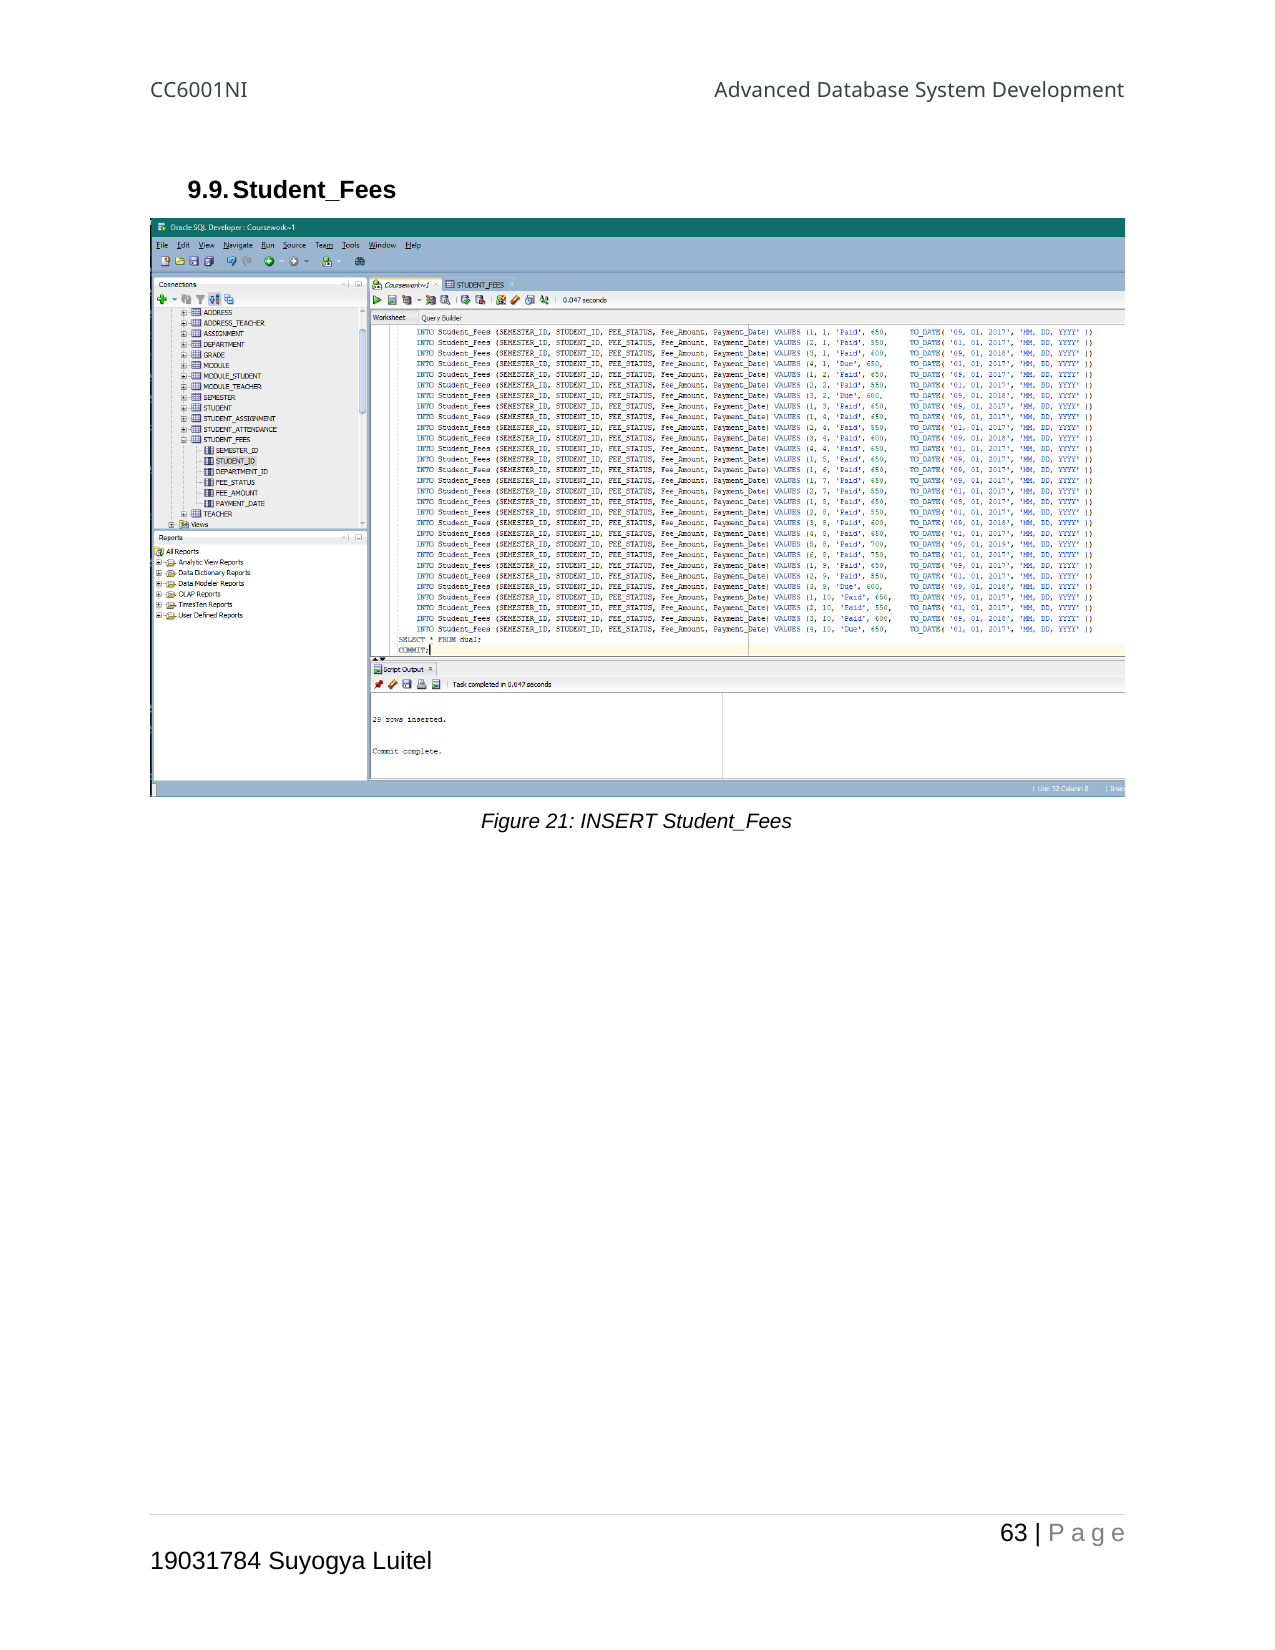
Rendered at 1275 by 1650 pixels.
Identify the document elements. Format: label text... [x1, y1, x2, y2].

subtitle Student_Fees [187, 175, 1125, 204]
text Figure 21: INSERT Student_Fees [150, 797, 1125, 833]
picture [150, 218, 1125, 797]
